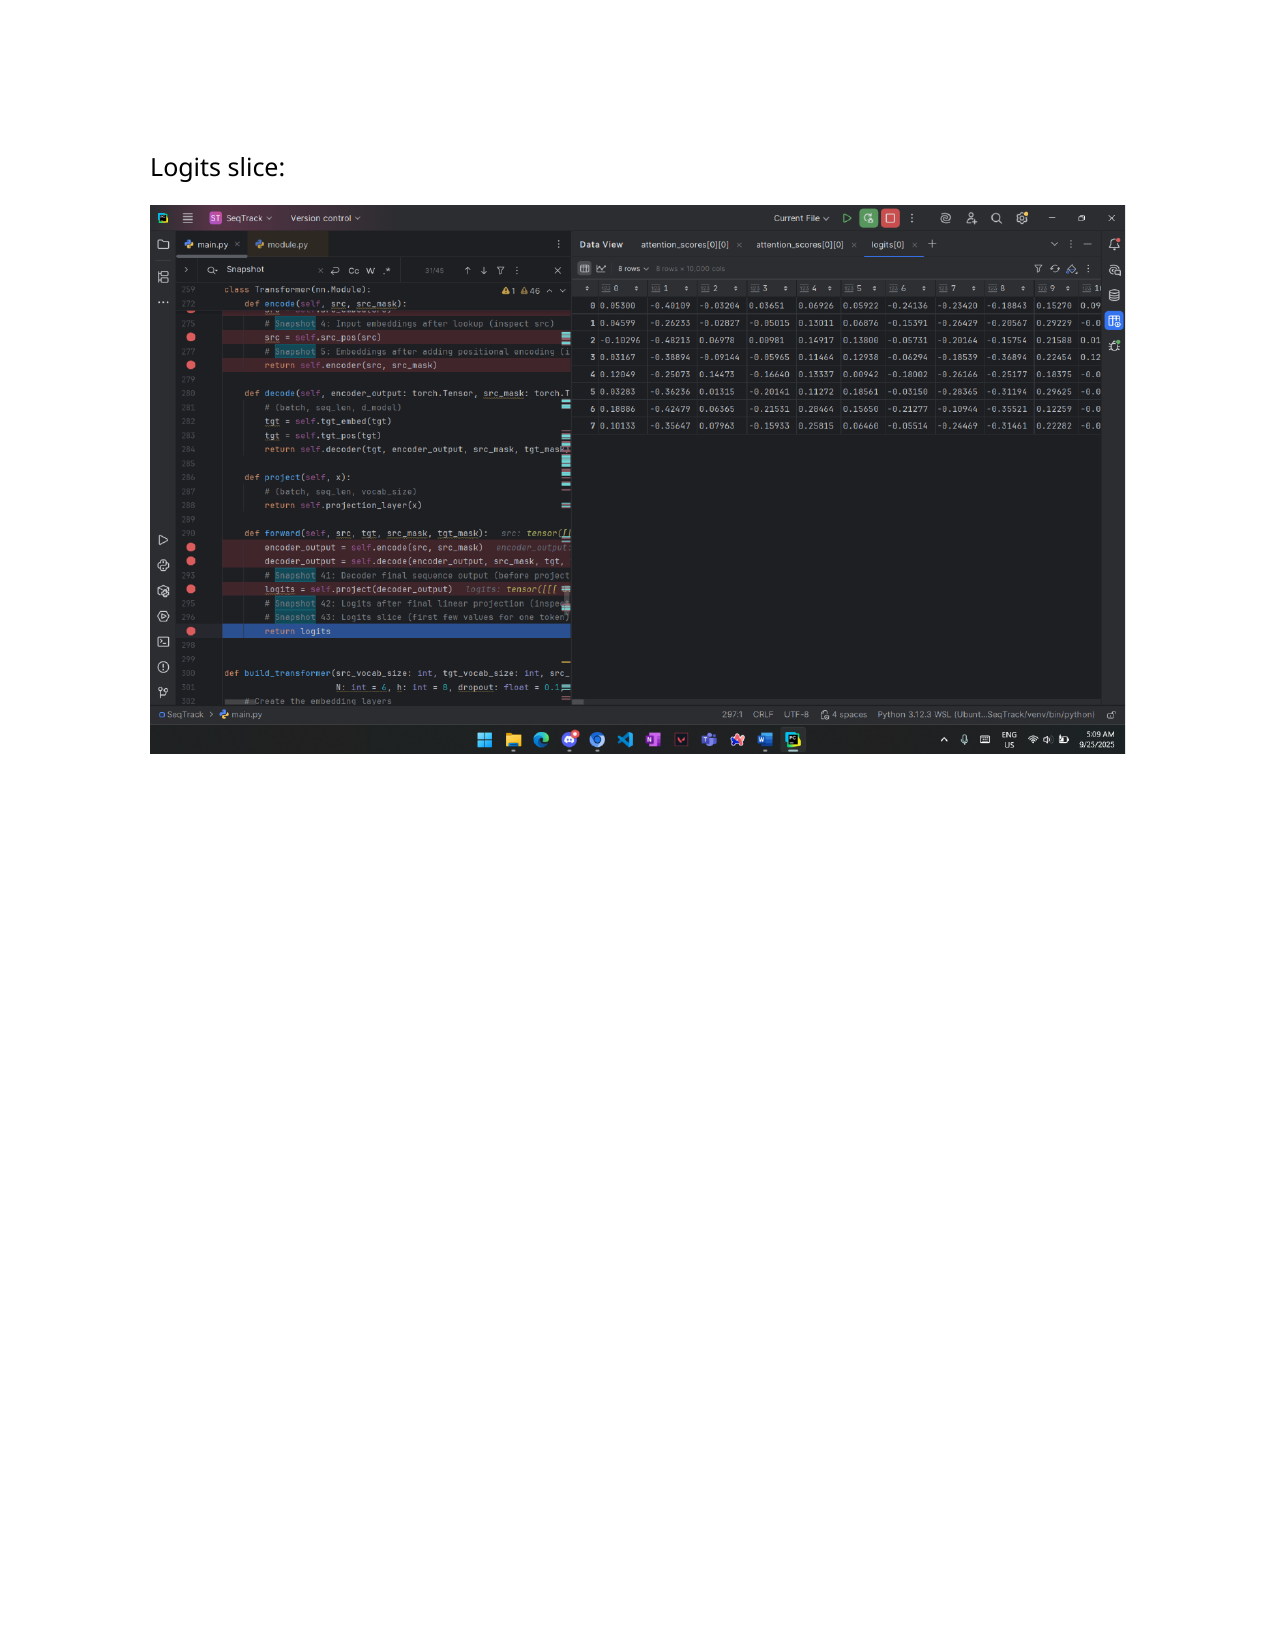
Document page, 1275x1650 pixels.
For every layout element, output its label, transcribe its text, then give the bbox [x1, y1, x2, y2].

text Logits slice: [150, 150, 1125, 184]
picture [150, 205, 1125, 754]
